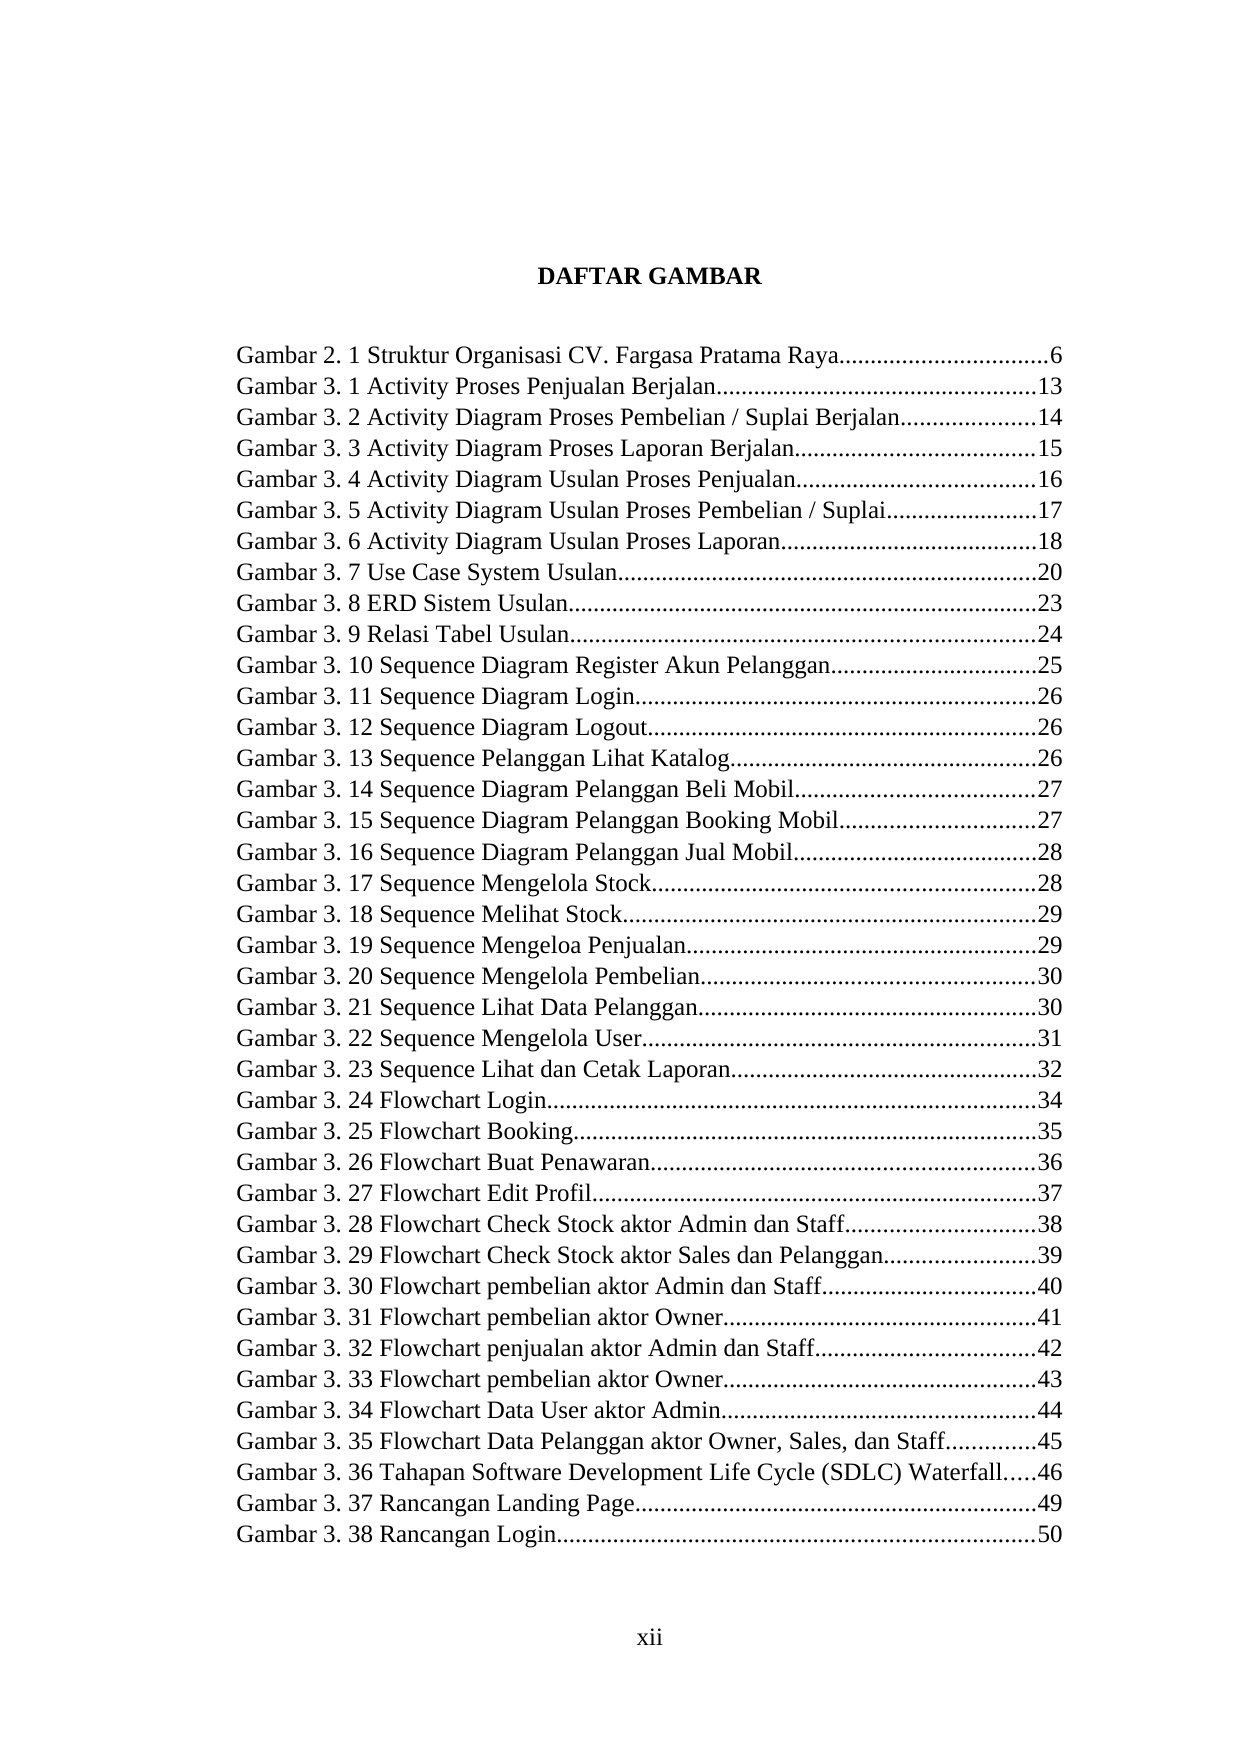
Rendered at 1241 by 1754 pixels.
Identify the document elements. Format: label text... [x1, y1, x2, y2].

text Gambar 3. 6 Activity Diagram Usulan Proses Laporan 18 [236, 526, 1063, 555]
text Gambar 3. 23 Sequence Lihat dan Cetak Laporan 32 [236, 1054, 1063, 1083]
text Gambar 3. 10 Sequence Diagram Register Akun Pelanggan 25 [236, 650, 1063, 679]
text Gambar 3. 11 Sequence Diagram Login 26 [236, 681, 1063, 710]
text Gambar 3. 37 Rancangan Landing Page 49 [236, 1488, 1063, 1517]
text Gambar 3. 35 Flowchart Data Pelanggan aktor Owner, Sales, dan Staff 45 [236, 1426, 1063, 1455]
text Gambar 3. 24 Flowchart Login 34 [236, 1085, 1063, 1114]
text Gambar 3. 1 Activity Proses Penjualan Berjalan 13 [236, 371, 1063, 400]
text Gambar 3. 34 Flowchart Data User aktor Admin 44 [236, 1395, 1063, 1424]
text Gambar 3. 15 Sequence Diagram Pelanggan Booking Mobil 27 [236, 806, 1063, 834]
text Gambar 3. 8 ERD Sistem Usulan 23 [236, 588, 1063, 617]
text Gambar 3. 21 Sequence Lihat Data Pelanggan 30 [236, 992, 1063, 1021]
text Gambar 3. 19 Sequence Mengeloa Penjualan 29 [236, 930, 1063, 958]
text Gambar 3. 20 Sequence Mengelola Pembelian 30 [236, 961, 1063, 989]
text Gambar 3. 12 Sequence Diagram Logout 26 [236, 712, 1063, 741]
text Gambar 3. 29 Flowchart Check Stock aktor Sales dan Pelanggan 39 [236, 1240, 1063, 1269]
text Gambar 3. 25 Flowchart Booking 35 [236, 1116, 1063, 1145]
text Gambar 3. 7 Use Case System Usulan 20 [236, 557, 1063, 586]
text Gambar 3. 9 Relasi Tabel Usulan 24 [236, 619, 1063, 648]
text Gambar 3. 4 Activity Diagram Usulan Proses Penjualan 16 [236, 464, 1063, 493]
text Gambar 3. 3 Activity Diagram Proses Laporan Berjalan 15 [236, 433, 1063, 462]
text Gambar 3. 5 Activity Diagram Usulan Proses Pembelian / Suplai 17 [236, 495, 1063, 524]
text Gambar 3. 31 Flowchart pembelian aktor Owner 41 [236, 1302, 1063, 1331]
text Gambar 3. 27 Flowchart Edit Profil 37 [236, 1178, 1063, 1207]
subtitle DAFTAR GAMBAR [236, 261, 1063, 290]
text Gambar 3. 26 Flowchart Buat Penawaran 36 [236, 1147, 1063, 1176]
text Gambar 3. 33 Flowchart pembelian aktor Owner 43 [236, 1364, 1063, 1393]
text Gambar 3. 38 Rancangan Login 50 [236, 1519, 1063, 1548]
text Gambar 3. 2 Activity Diagram Proses Pembelian / Suplai Berjalan 14 [236, 402, 1063, 431]
text Gambar 3. 30 Flowchart pembelian aktor Admin dan Staff 40 [236, 1271, 1063, 1300]
text Gambar 3. 13 Sequence Pelanggan Lihat Katalog 26 [236, 743, 1063, 772]
text Gambar 3. 16 Sequence Diagram Pelanggan Jual Mobil 28 [236, 837, 1063, 865]
text Gambar 3. 18 Sequence Melihat Stock 29 [236, 899, 1063, 927]
text Gambar 3. 28 Flowchart Check Stock aktor Admin dan Staff 38 [236, 1209, 1063, 1238]
text Gambar 3. 22 Sequence Mengelola User 31 [236, 1023, 1063, 1052]
text Gambar 3. 14 Sequence Diagram Pelanggan Beli Mobil 27 [236, 774, 1063, 803]
text Gambar 2. 1 Struktur Organisasi CV. Fargasa Pratama Raya 6 [236, 340, 1063, 369]
text Gambar 3. 17 Sequence Mengelola Stock 28 [236, 868, 1063, 896]
text Gambar 3. 36 Tahapan Software Development Life Cycle (SDLC) Waterfall 46 [236, 1457, 1063, 1486]
text Gambar 3. 32 Flowchart penjualan aktor Admin dan Staff 42 [236, 1333, 1063, 1362]
